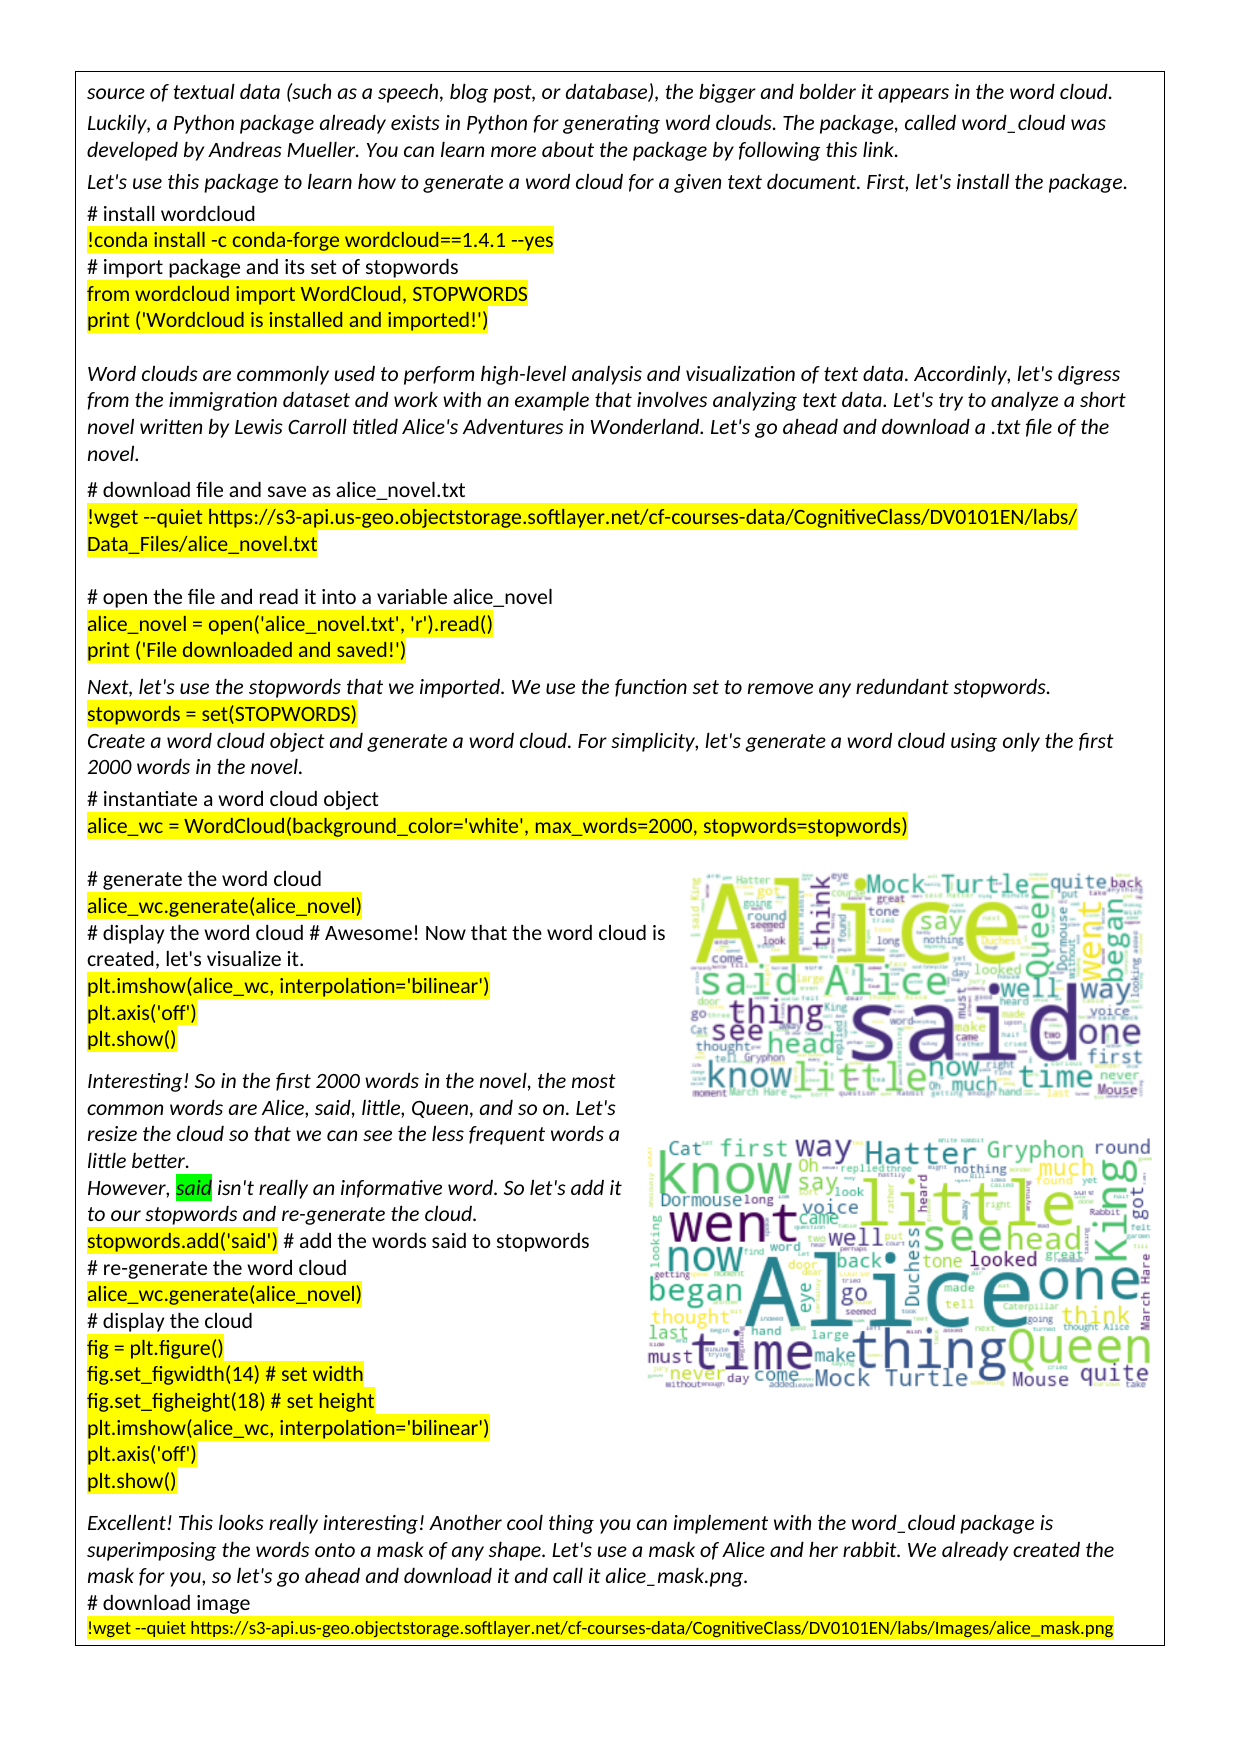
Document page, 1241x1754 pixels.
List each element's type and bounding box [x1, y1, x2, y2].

table_header [76, 72, 1164, 1682]
picture [645, 1076, 1152, 1330]
picture [873, 1427, 1071, 1672]
picture [687, 809, 1147, 1043]
